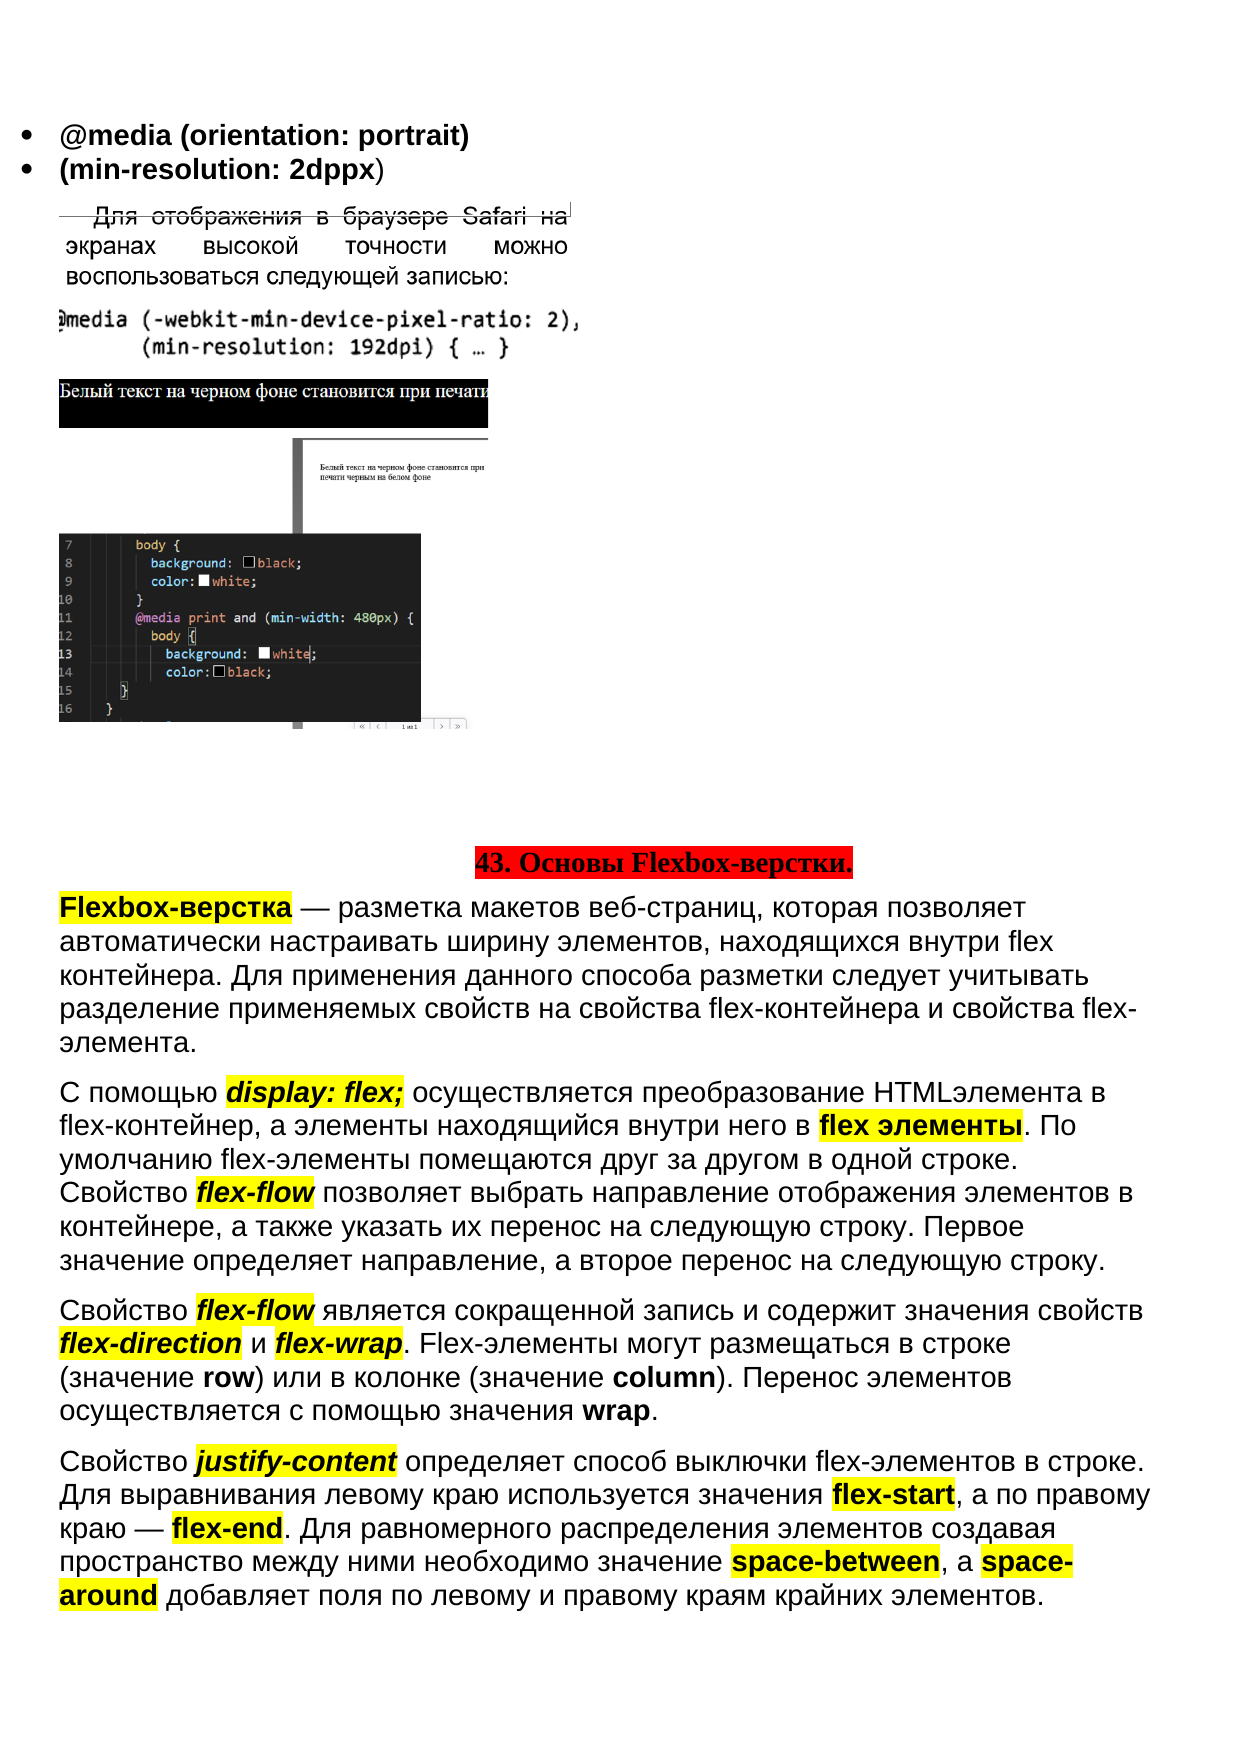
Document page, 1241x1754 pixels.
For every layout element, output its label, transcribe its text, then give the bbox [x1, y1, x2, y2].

subtitle 43. Основы Flexbox-верстки. [853, 1249, 1150, 1283]
list @media (orientation: landscape) [22, 488, 1152, 522]
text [59, 1479, 1152, 1613]
list @media speech [22, 421, 1152, 454]
list @media print [22, 387, 1152, 421]
list @media (min-width: 20em) and (max-width: 35em) [22, 286, 1152, 319]
list (min-resolution: 2dppx) [22, 556, 1152, 589]
text Flexbox-верстка — разметка макетов веб-страниц, которая позволяет автоматически настраивать ширину элементов, находящихся внутри flex контейнера. Для применения данного способа разметки следует учитывать разделение применяемых свойств на свойства flex-контейнера и свойства flex-элемента. [59, 1294, 1152, 1462]
picture [59, 606, 578, 767]
list @media screen [22, 353, 1152, 387]
list @media (orientation: portrait) [22, 522, 1152, 556]
picture [59, 783, 489, 1133]
list @media (max-height: 20em) [22, 454, 1152, 488]
text Типы медиазапросов: [382, 235, 1152, 269]
list @media @media (max-width: 20em), (min-width: 35em) [22, 319, 1152, 353]
subtitle 43. Основы Flexbox-верстки. [177, 1249, 475, 1283]
text В примере viewport обозначает экран браузера, а для атрибута content устанавливается ширина окна браузера, равная разрешению по горизонтали экрана смартфона. [59, 118, 1152, 219]
